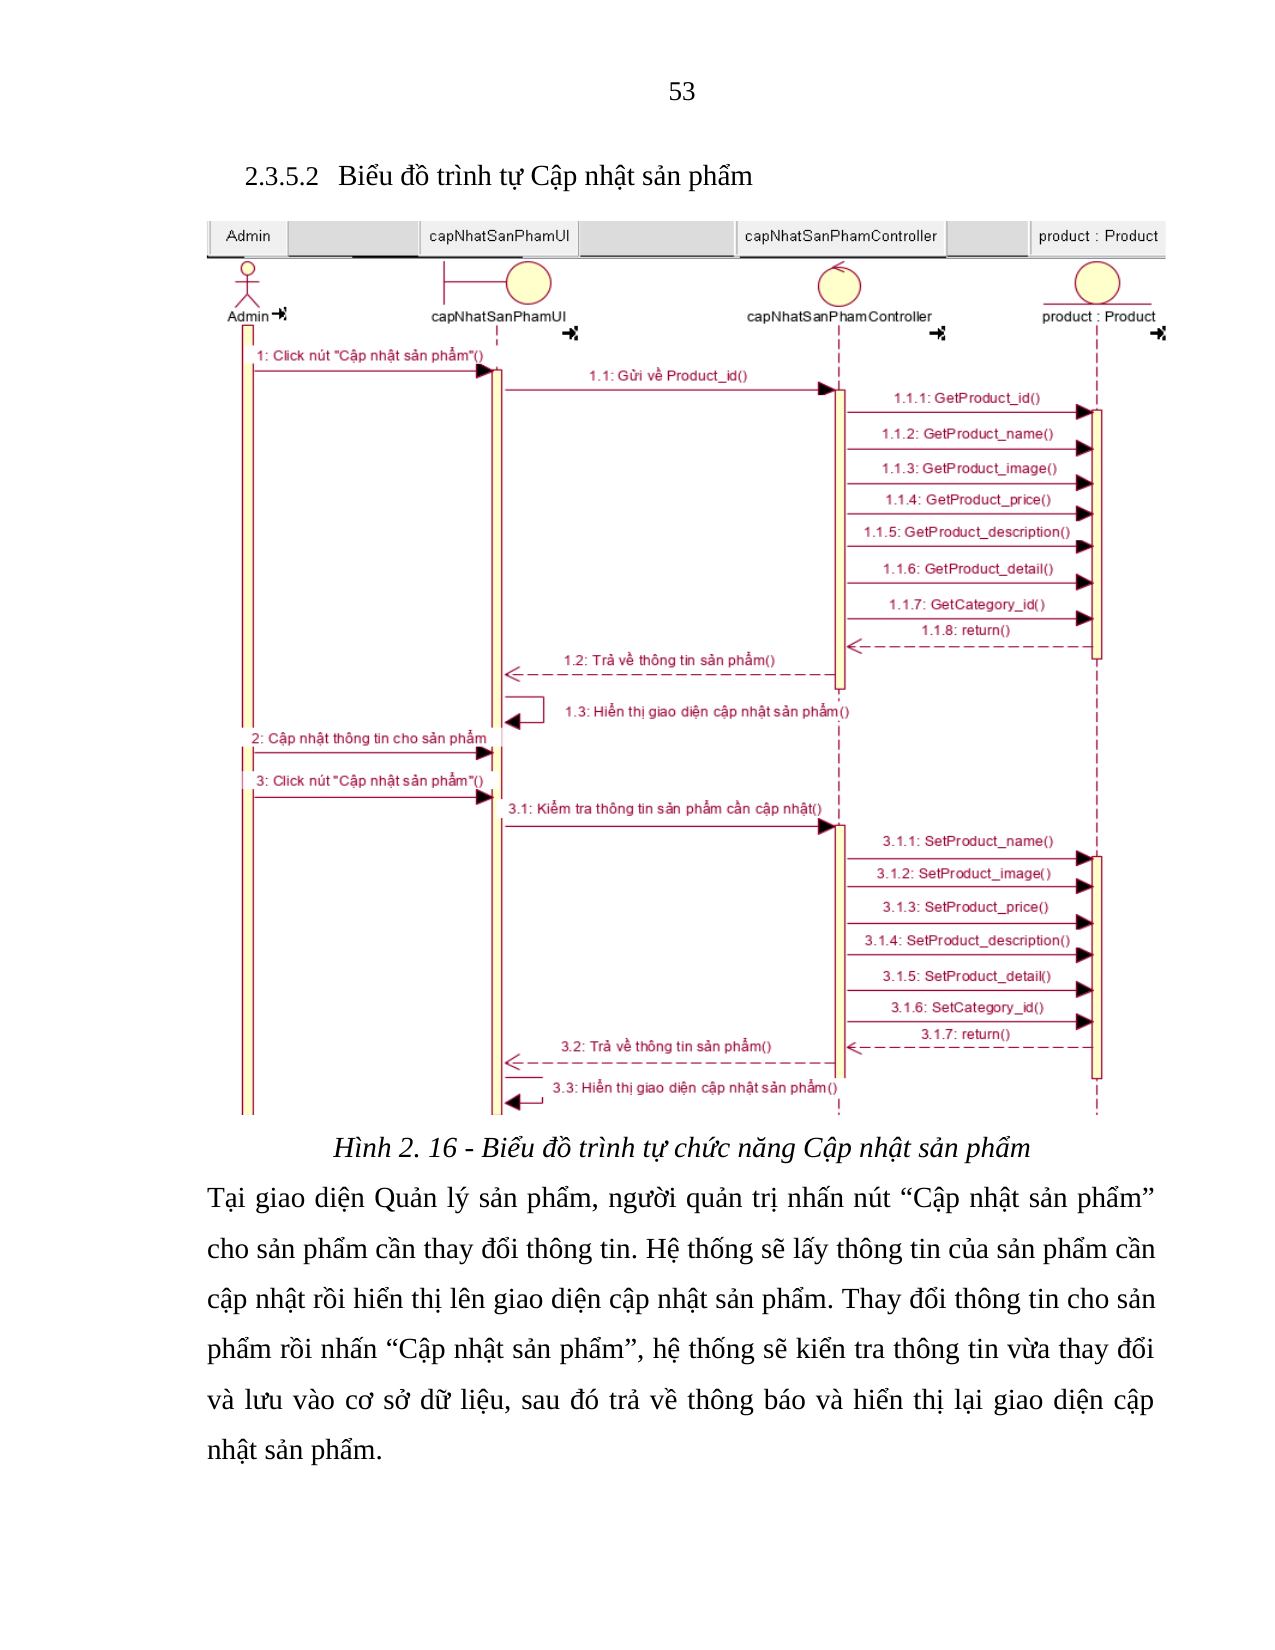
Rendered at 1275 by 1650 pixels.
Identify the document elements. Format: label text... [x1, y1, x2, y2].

list Biểu đồ trình tự Cập nhật sản phẩm [282, 158, 1157, 192]
picture [206, 221, 1166, 1115]
list Hình 2. 16 - Biểu đồ trình tự chức năng Cập nhật sản phẩm [207, 1130, 1157, 1164]
list Tại giao diện Quản lý sản phẩm, người quản trị nhấn nút “Cập nhật sản phẩm” cho sản phẩm cần thay đổi thông tin. Hệ thống sẽ lấy thông tin của sản phẩm cần cập nhật rồi hiển thị lên giao diện cập nhật sản phẩm. Thay đổi thông tin cho sản phẩm rồi nhấn “Cập nhật sản phẩm”, hệ thống sẽ kiển tra thông tin vừa thay đổi và lưu vào cơ sở dữ liệu, sau đó trả về thông báo và hiển thị lại giao diện cập nhật sản phẩm. [207, 1181, 1157, 1466]
